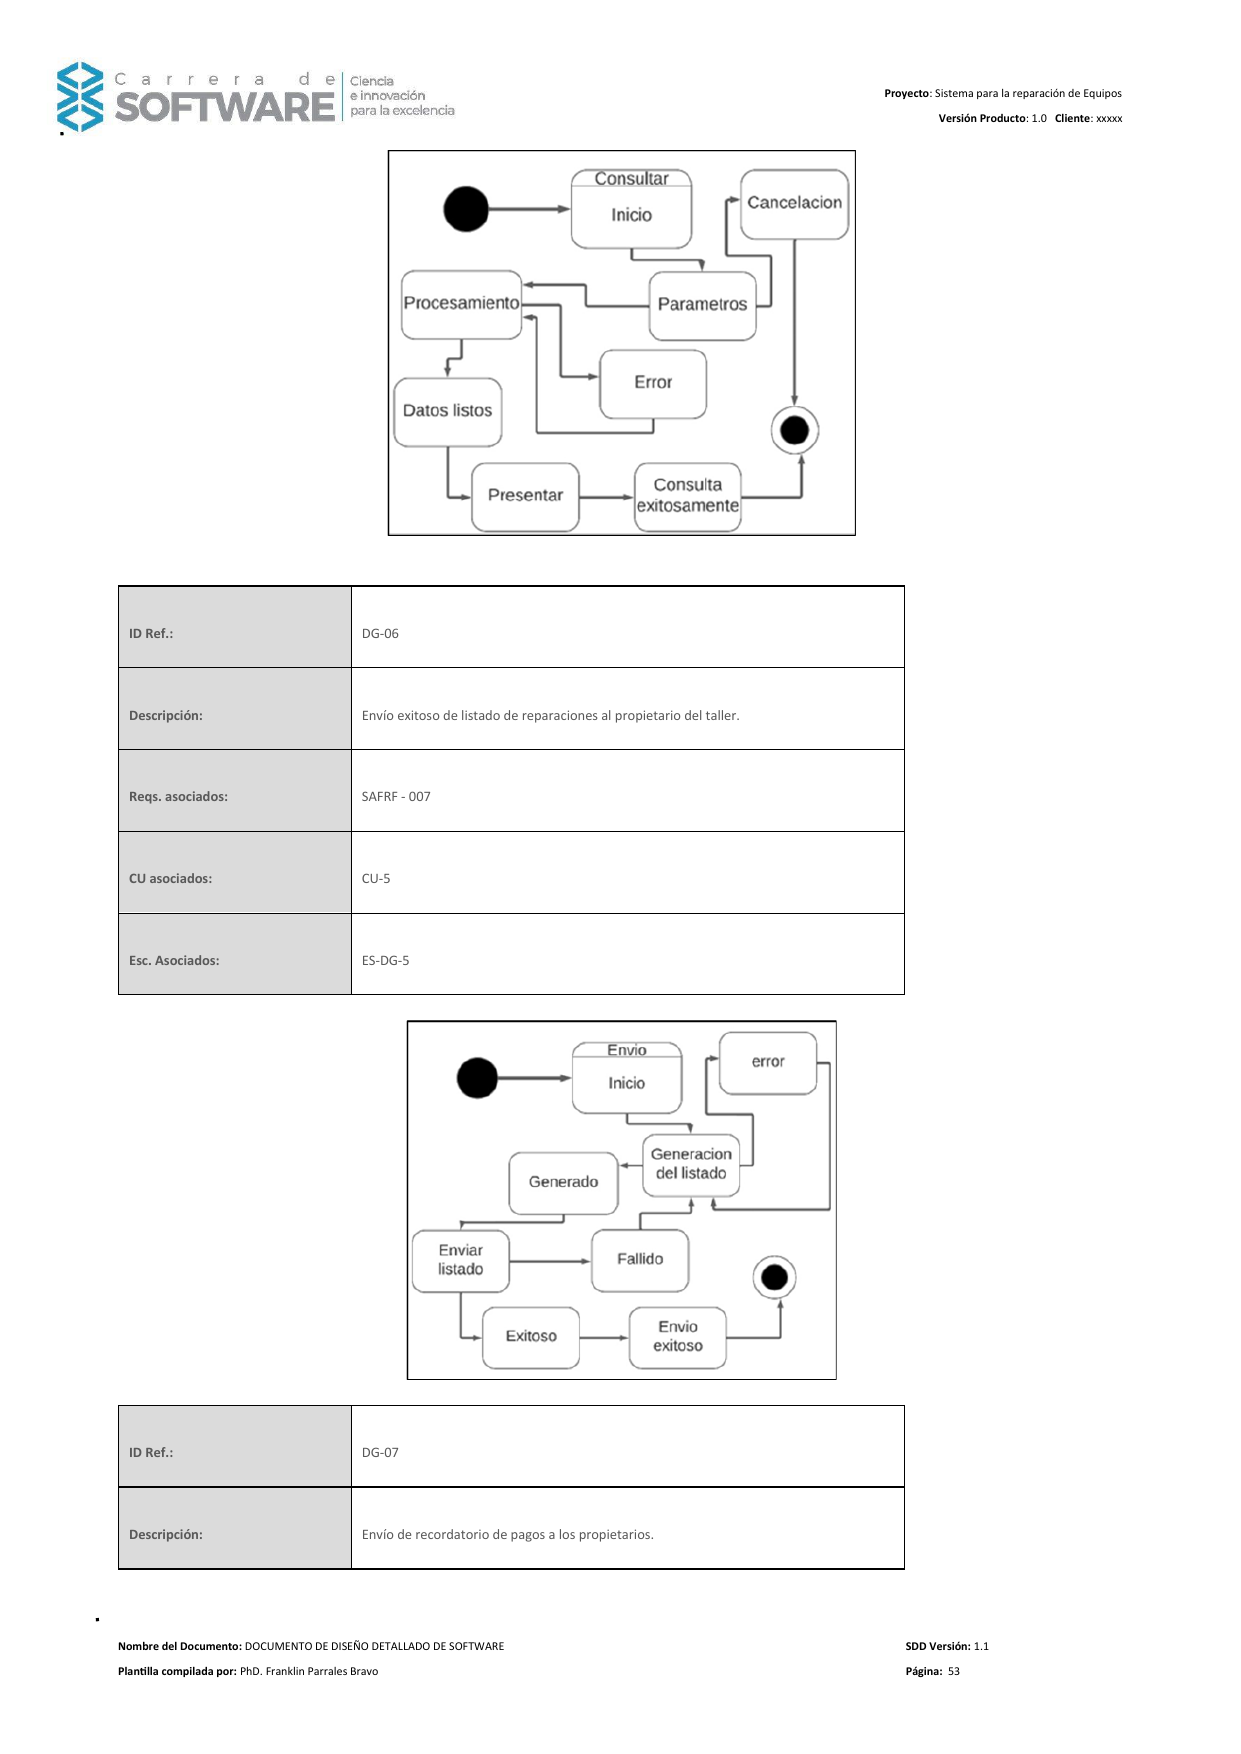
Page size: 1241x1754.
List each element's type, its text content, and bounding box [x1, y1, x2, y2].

table_cell CU asociados: [119, 832, 351, 912]
table_cell CU-5 [352, 832, 904, 912]
table_cell Envío exitoso de listado de reparaciones al propietario del taller. [352, 668, 904, 749]
table_cell Envío de recordatorio de pagos a los propietarios. [352, 1488, 904, 1568]
picture [406, 1020, 837, 1380]
table_cell SAFRF - 007 [352, 750, 904, 831]
picture [46, 46, 856, 536]
table_cell Esc. Asociados: [119, 914, 351, 994]
table_cell Reqs. asociados: [119, 750, 351, 831]
table_header DG-06 [352, 587, 904, 667]
table_cell Descripción: [119, 668, 351, 749]
table_cell Descripción: [119, 1488, 351, 1568]
table_header ID Ref.: [119, 587, 351, 667]
table_cell ES-DG-5 [352, 914, 904, 994]
table_header DG-07 [352, 1406, 904, 1486]
table_header ID Ref.: [119, 1406, 351, 1486]
